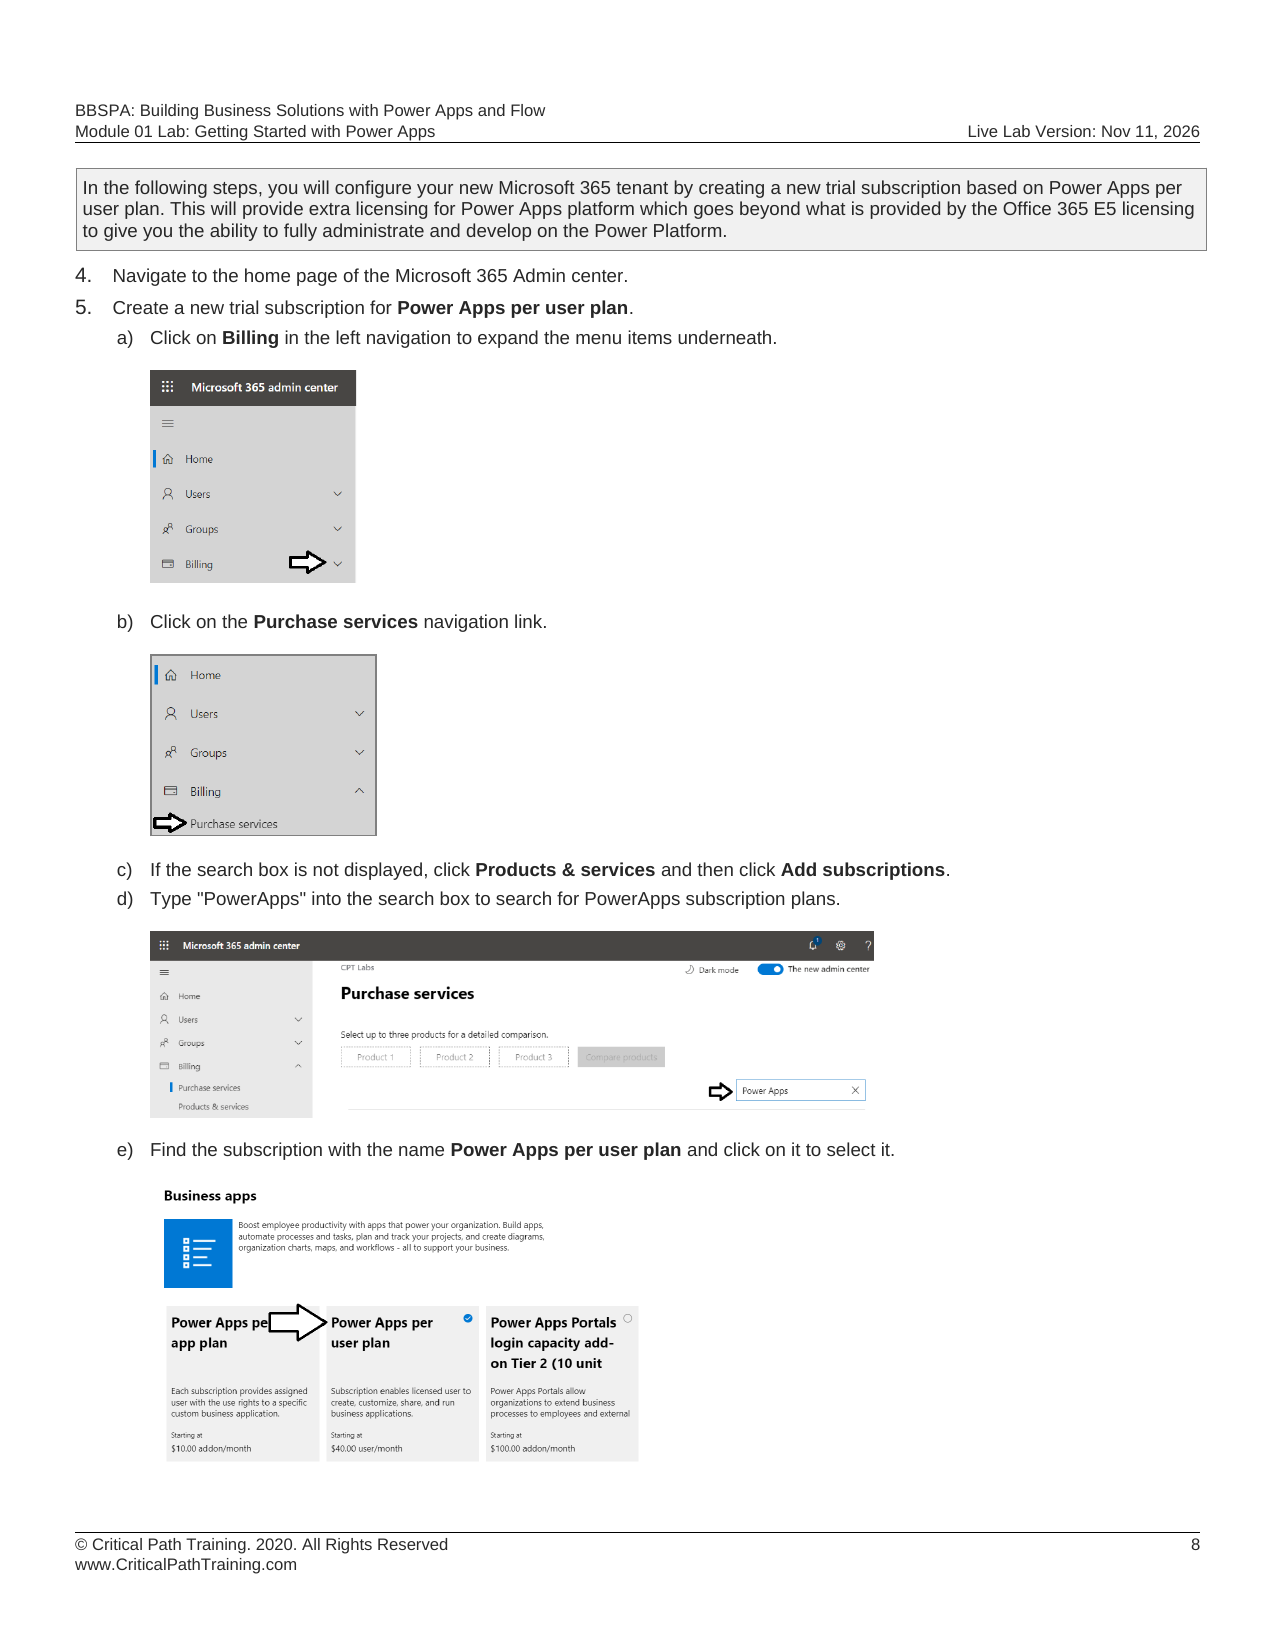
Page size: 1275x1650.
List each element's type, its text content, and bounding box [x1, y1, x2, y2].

picture [150, 931, 874, 1118]
list Navigate to the home page of the Microsoft 365 Admin center. [75, 263, 1200, 287]
list Create a new trial subscription for Power Apps per user plan. [75, 295, 1200, 319]
picture [150, 1182, 641, 1467]
text Type "PowerApps" into the search box to search for PowerApps subscription plans. [117, 888, 1200, 910]
list Click on Billing in the left navigation to expand the menu items underneath. [117, 327, 1200, 349]
text If the search box is not displayed, click Products & services and then click Add subscriptions. [117, 858, 1200, 880]
text In the following steps, you will configure your new Microsoft 365 tenant by creating a new trial subscription based on Power Apps per user plan. This will provide extra licensing for Power Apps platform which goes beyond what is provided by the Office 365 E5 licensing to give you the ability to fully administrate and develop on the Power Platform. [77, 169, 1206, 250]
picture [152, 656, 375, 835]
list Click on the Purchase services navigation link. [117, 611, 1200, 632]
list Find the subscription with the name Power Apps per user plan and click on it to select it. [117, 1139, 1200, 1161]
picture [150, 370, 357, 583]
